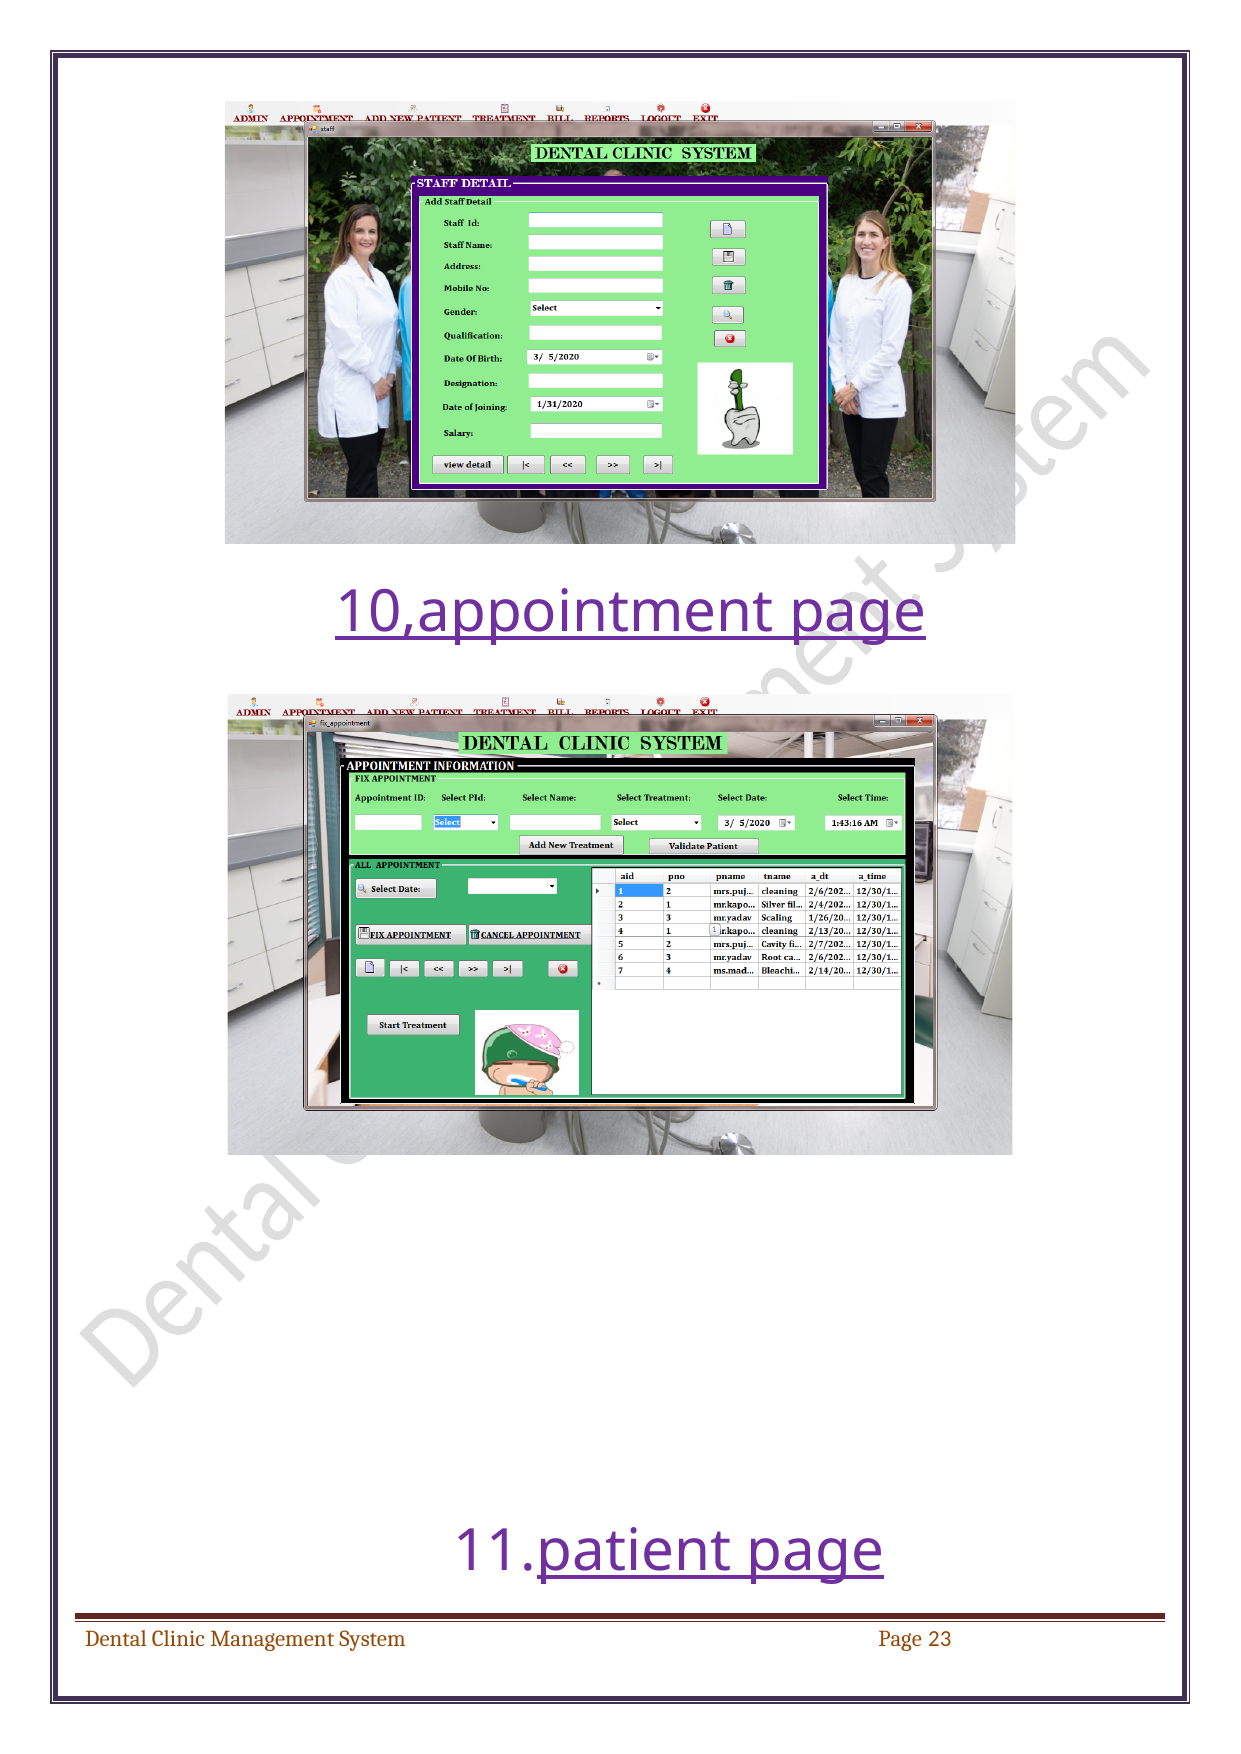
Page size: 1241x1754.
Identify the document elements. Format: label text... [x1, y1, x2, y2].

text 10,appointment page [75, 569, 1165, 648]
picture [227, 694, 1013, 1155]
text 11.patient page [75, 1508, 1165, 1587]
picture [224, 101, 1016, 544]
